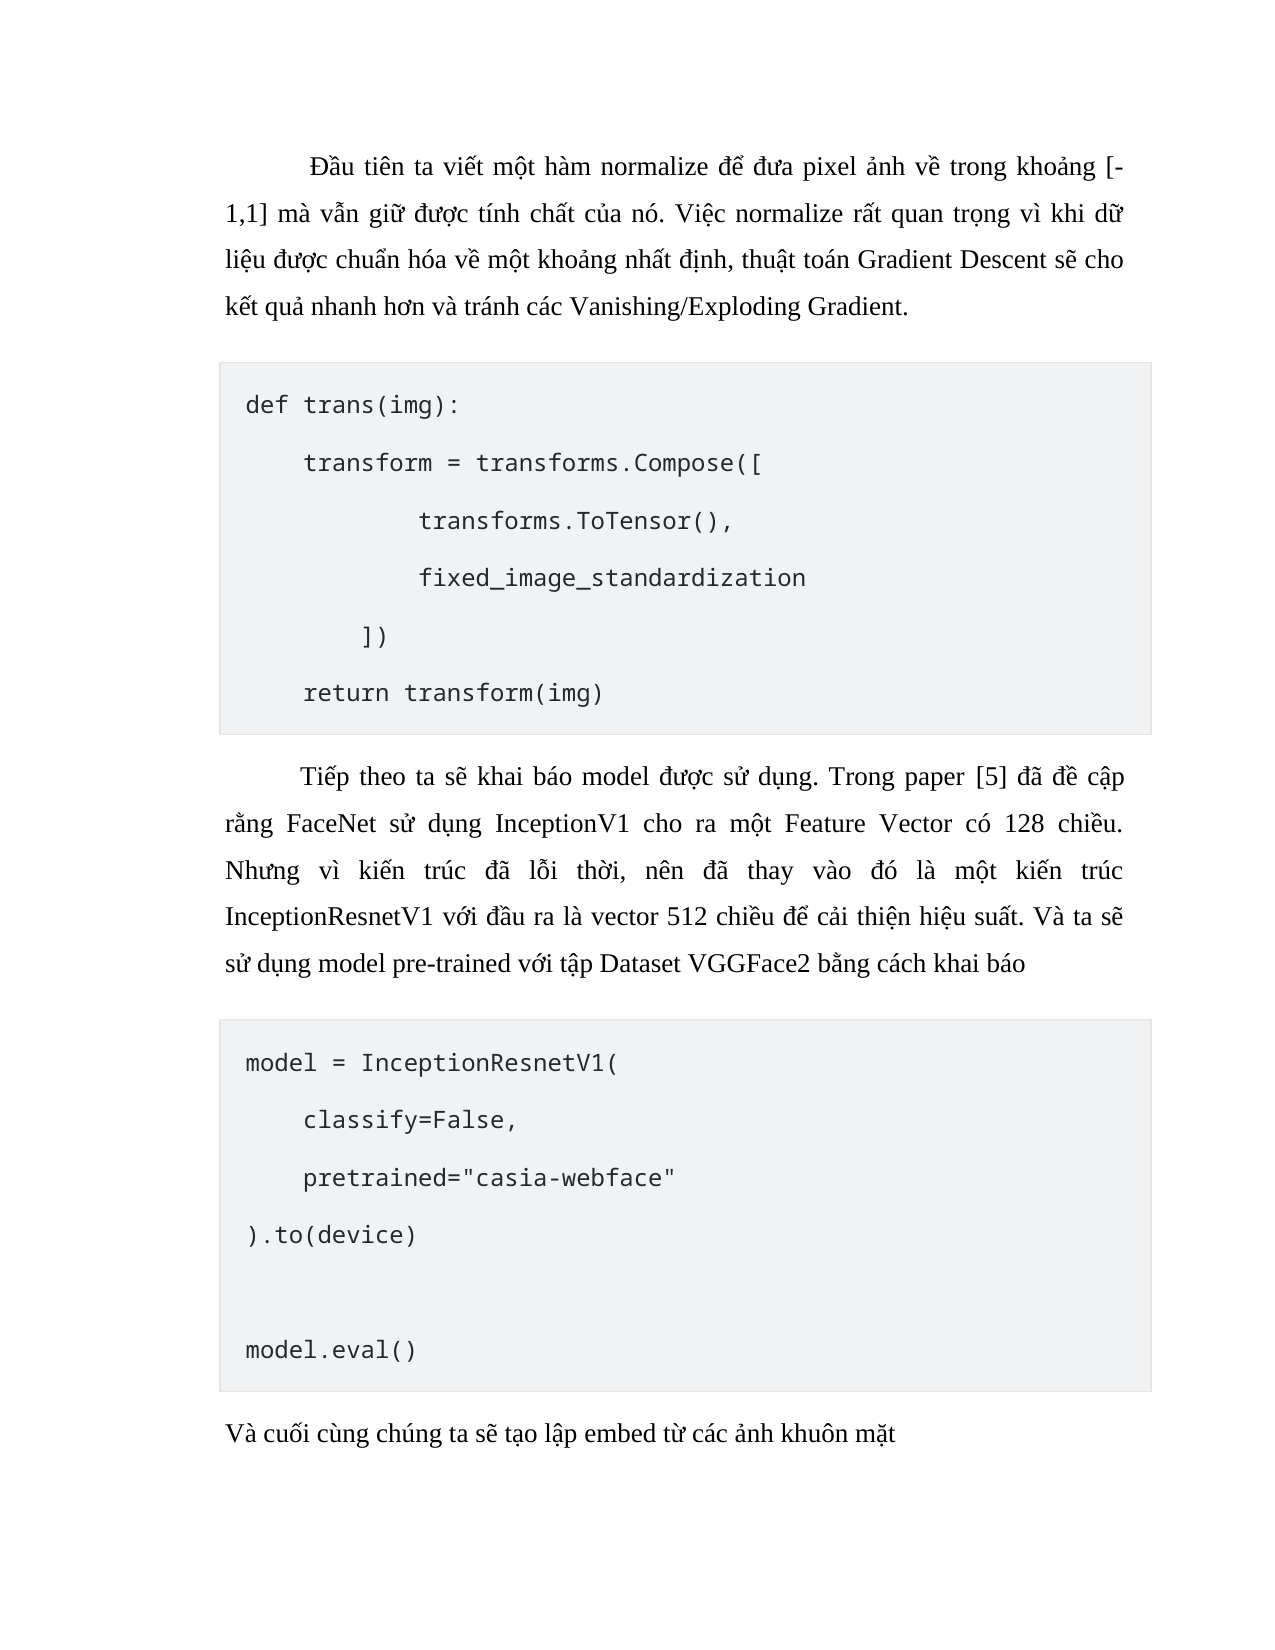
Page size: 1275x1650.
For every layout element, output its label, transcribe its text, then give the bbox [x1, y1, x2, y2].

text Đầu tiên ta viết một hàm normalize để đưa pixel ảnh về trong khoảng [-1,1] mà vẫn giữ được tính chất của nó. Việc normalize rất quan trọng vì khi dữ liệu được chuẩn hóa về một khoảng nhất định, thuật toán Gradient Descent sẽ cho kết quả nhanh hơn và tránh các Vanishing/Exploding Gradient. [225, 150, 1125, 321]
text transforms.ToTensor(), [221, 477, 1150, 534]
text model = InceptionResnetV1( [221, 1020, 1150, 1076]
text fixed_image_standardization [221, 534, 1150, 592]
text classify=False, [221, 1076, 1150, 1134]
text return transform(img) [221, 650, 1150, 734]
text def trans(img): [221, 363, 1150, 419]
text pretrained="casia-webface" [221, 1134, 1150, 1192]
text Và cuối cùng chúng ta sẽ tạo lập embed từ các ảnh khuôn mặt [225, 1417, 1125, 1449]
text transform = transforms.Compose([ [221, 419, 1150, 477]
text Tiếp theo ta sẽ khai báo model được sử dụng. Trong paper đã đề cập rằng FaceNet sử dụng InceptionV1 cho ra một Feature Vector có 128 chiều. Nhưng vì kiến trúc đã lỗi thời, nên đã thay vào đó là một kiến trúc InceptionResnetV1 với đầu ra là vector 512 chiều để cải thiện hiệu suất. Và ta sẽ sử dụng model pre-trained với tập Dataset VGGFace2 bằng cách khai báo [225, 760, 1125, 978]
text ).to(device) [221, 1192, 1150, 1249]
text ]) [221, 592, 1150, 650]
text model.eval() [221, 1307, 1150, 1391]
